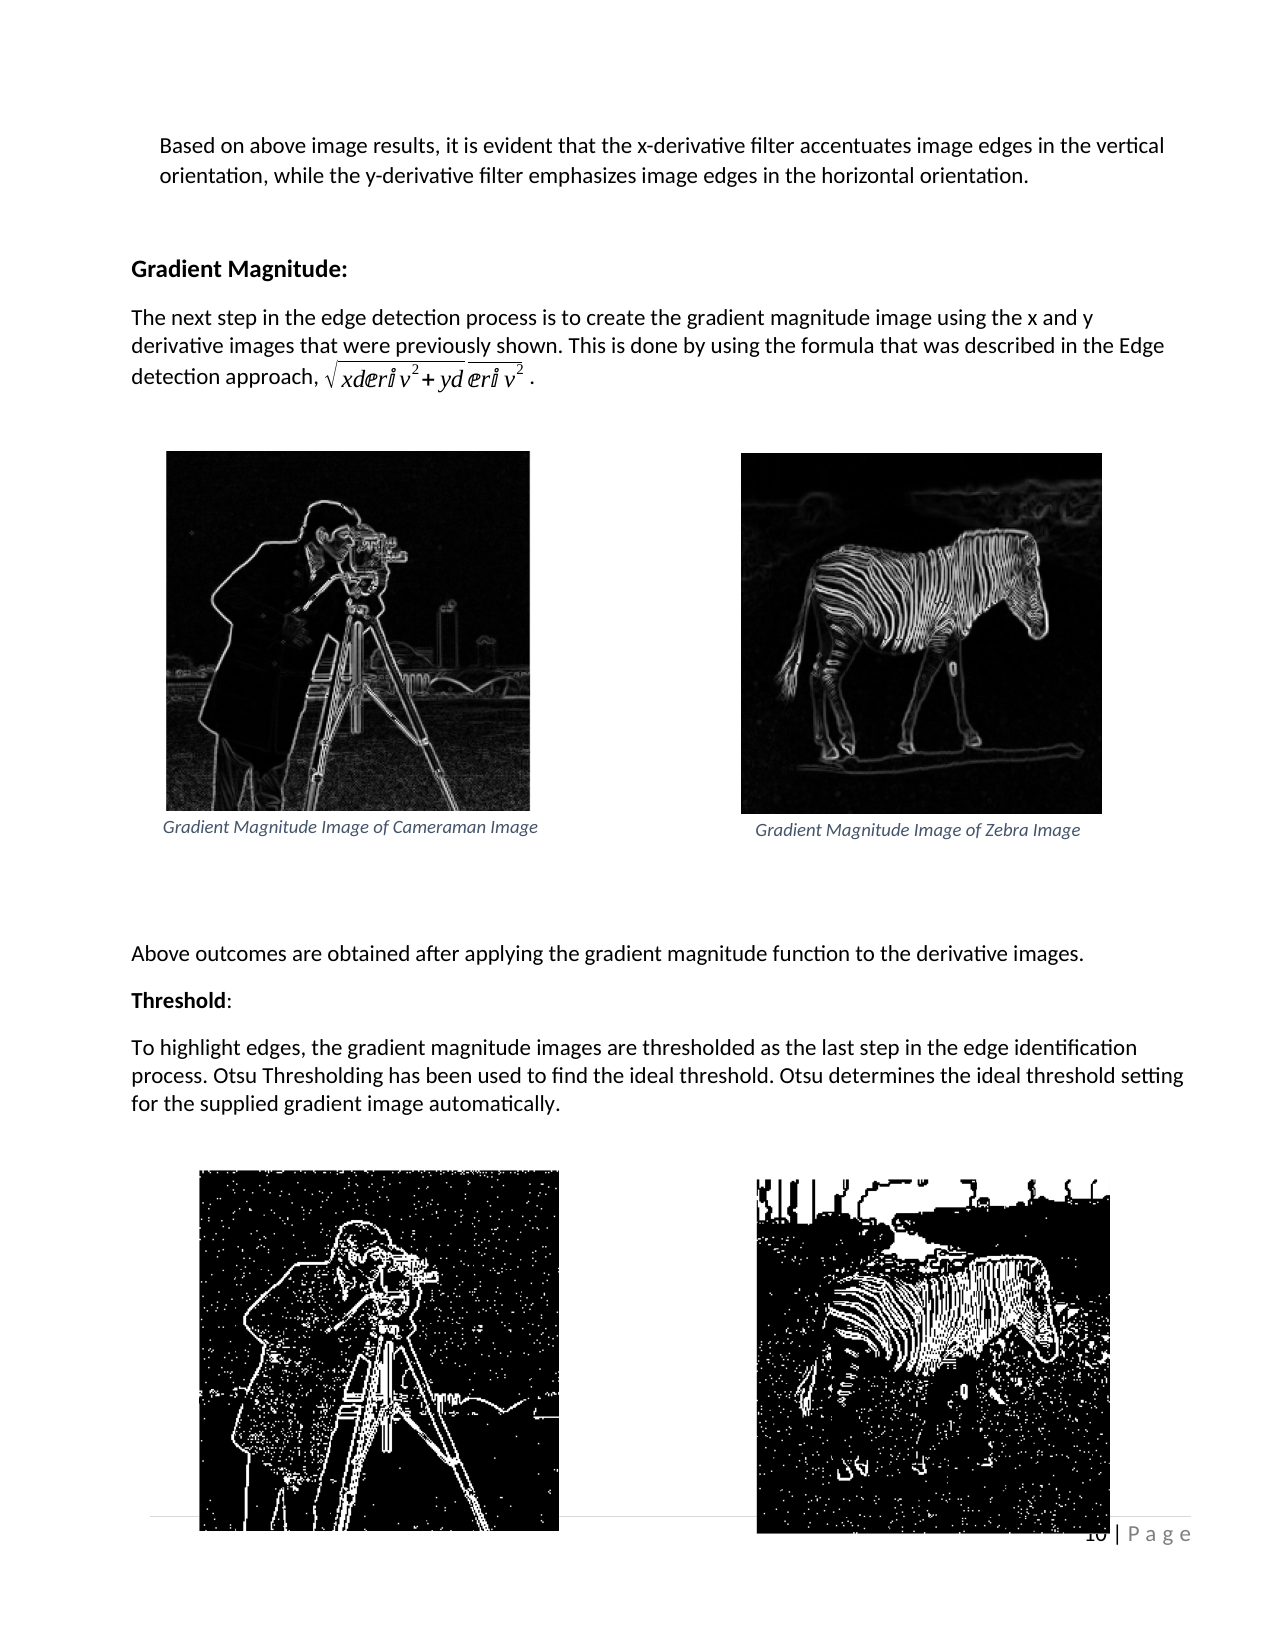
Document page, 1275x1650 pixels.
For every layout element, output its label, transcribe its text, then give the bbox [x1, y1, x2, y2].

text To highlight edges, the gradient magnitude images are thresholded as the last step in the edge identification process. Otsu Thresholding has been used to find the ideal threshold. Otsu determines the ideal threshold setting for the supplied gradient image automatically. [131, 1033, 1191, 1117]
text Above outcomes are obtained after applying the gradient magnitude function to the derivative images. [131, 939, 1191, 967]
picture [166, 451, 531, 811]
text Threshold: [131, 986, 1191, 1014]
text Gradient Magnitude: [131, 253, 1191, 284]
picture [199, 1170, 559, 1531]
picture [756, 1173, 1110, 1534]
picture [741, 453, 1102, 814]
text The next step in the edge detection process is to create the gradient magnitude image using the x and y derivative images that were previously shown. This is done by using the formula that was described in the Edge detection approach, . [131, 303, 1191, 393]
text Based on above image results, it is evident that the x-derivative filter accentuates image edges in the vertical orientation, while the y-derivative filter emphasizes image edges in the horizontal orientation. [159, 131, 1191, 189]
